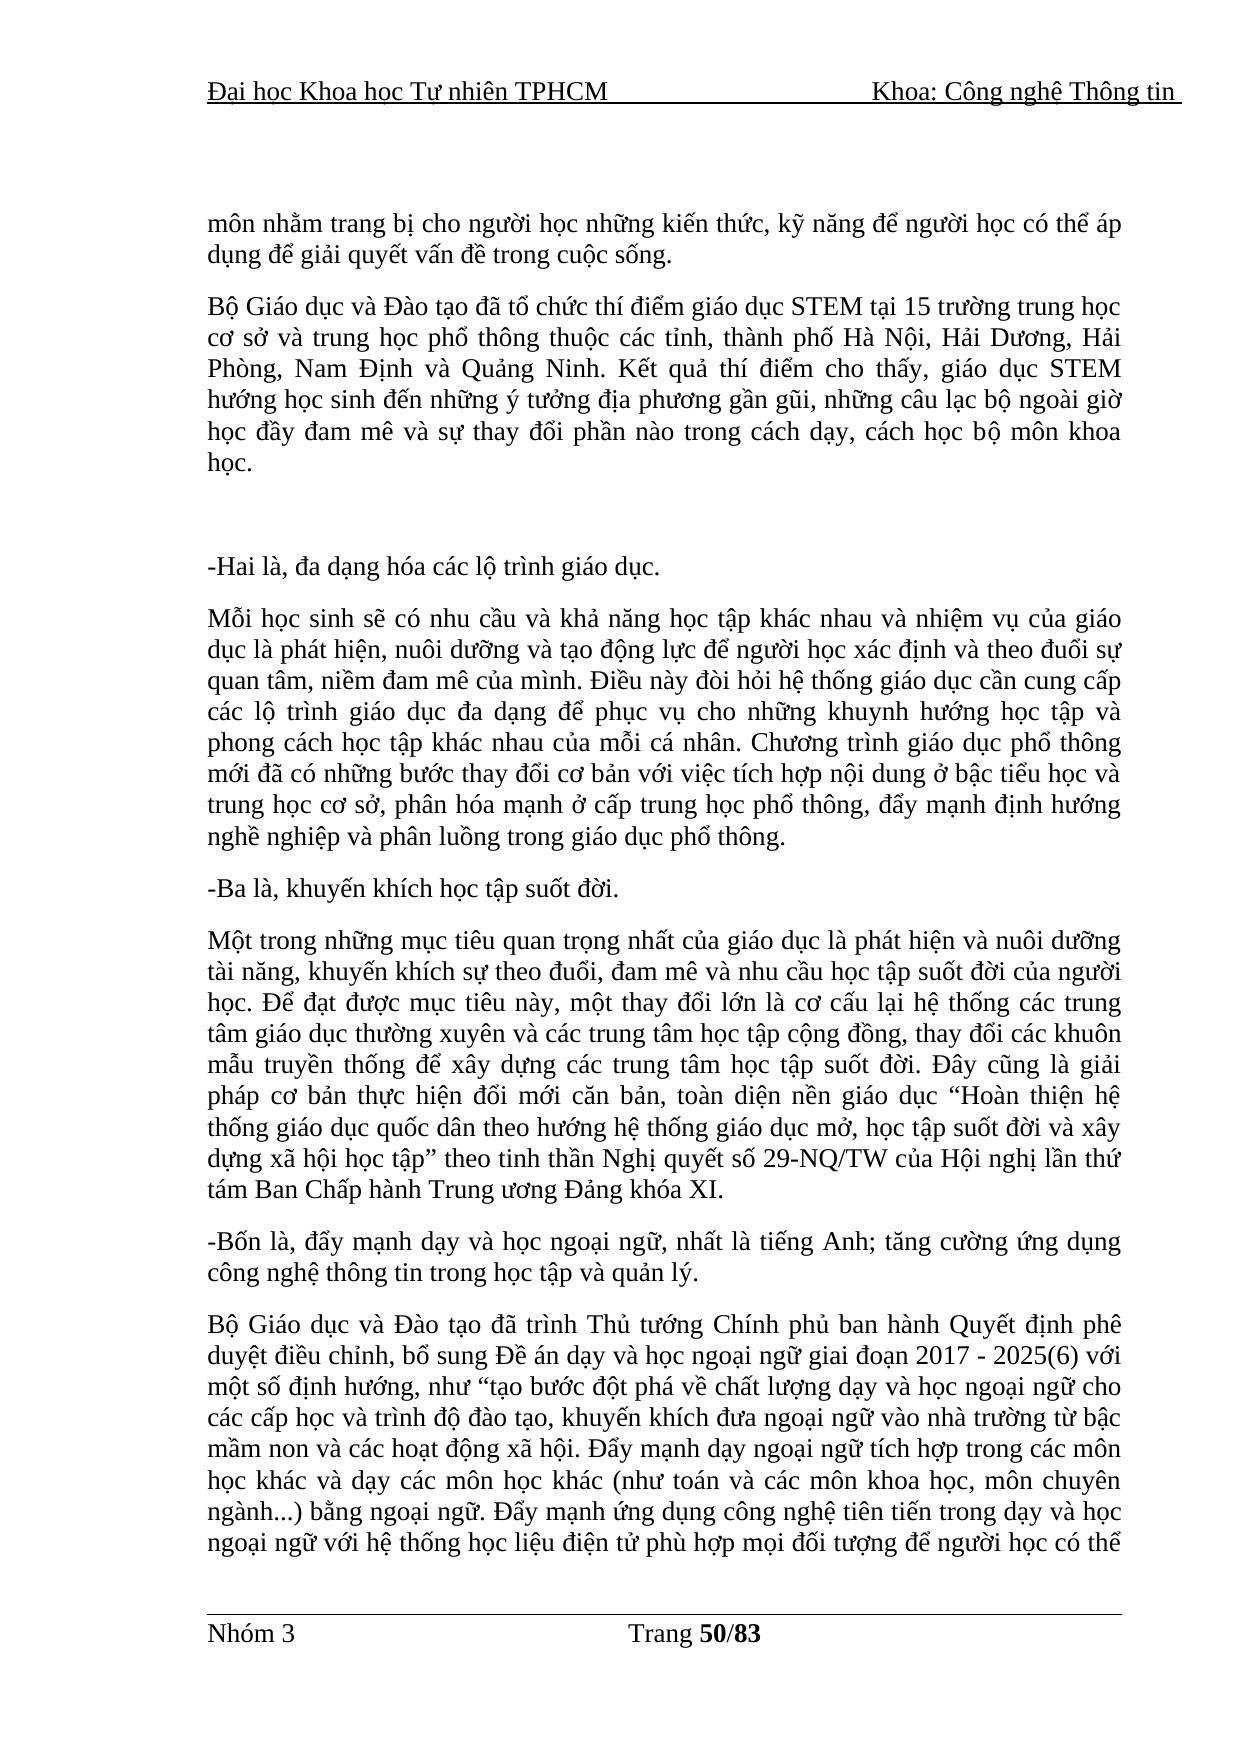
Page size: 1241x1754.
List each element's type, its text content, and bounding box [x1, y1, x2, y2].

text Một trong những mục tiêu quan trọng nhất của giáo dục là phát hiện và nuôi dưỡng tài năng, khuyến khích sự theo đuổi, đam mê và nhu cầu học tập suốt đời của người học. Để đạt được mục tiêu này, một thay đổi lớn là cơ cấu lại hệ thống các trung tâm giáo dục thường xuyên và các trung tâm học tập cộng đồng, thay đổi các khuôn mẫu truyền thống để xây dựng các trung tâm học tập suốt đời. Đây cũng là giải pháp cơ bản thực hiện đổi mới căn bản, toàn diện nền giáo dục “Hoàn thiện hệ thống giáo dục quốc dân theo hướng hệ thống giáo dục mở, học tập suốt đời và xây dựng xã hội học tập” theo tinh thần Nghị quyết số 29-NQ/TW của Hội nghị lần thứ tám Ban Chấp hành Trung ương Đảng khóa XI. [207, 924, 1122, 1204]
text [207, 207, 1122, 269]
text -Bốn là, đẩy mạnh dạy và học ngoại ngữ, nhất là tiếng Anh; tăng cường ứng dụng công nghệ thông tin trong học tập và quản lý. [207, 1225, 1122, 1287]
text Bộ Giáo dục và Đào tạo đã tổ chức thí điểm giáo dục STEM tại 15 trường trung học cơ sở và trung học phổ thông thuộc các tỉnh, thành phố Hà Nội, Hải Dương, Hải Phòng, Nam Định và Quảng Ninh. Kết quả thí điểm cho thấy, giáo dục STEM hướng học sinh đến những ý tưởng địa phương gần gũi, những câu lạc bộ ngoài giờ học đầy đam mê và sự thay đổi phần nào trong cách dạy, cách học bộ môn khoa học. [207, 290, 1122, 477]
text Mỗi học sinh sẽ có nhu cầu và khả năng học tập khác nhau và nhiệm vụ của giáo dục là phát hiện, nuôi dưỡng và tạo động lực để người học xác định và theo đuổi sự quan tâm, niềm đam mê của mình. Điều này đòi hỏi hệ thống giáo dục cần cung cấp các lộ trình giáo dục đa dạng để phục vụ cho những khuynh hướng học tập và phong cách học tập khác nhau của mỗi cá nhân. Chương trình giáo dục phổ thông mới đã có những bước thay đổi cơ bản với việc tích hợp nội dung ở bậc tiểu học và trung học cơ sở, phân hóa mạnh ở cấp trung học phổ thông, đẩy mạnh định hướng nghề nghiệp và phân luồng trong giáo dục phổ thông. [207, 602, 1122, 851]
text -Ba là, khuyến khích học tập suốt đời. [207, 872, 1122, 903]
text -Hai là, đa dạng hóa các lộ trình giáo dục. [207, 550, 1122, 581]
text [207, 1308, 1122, 1557]
